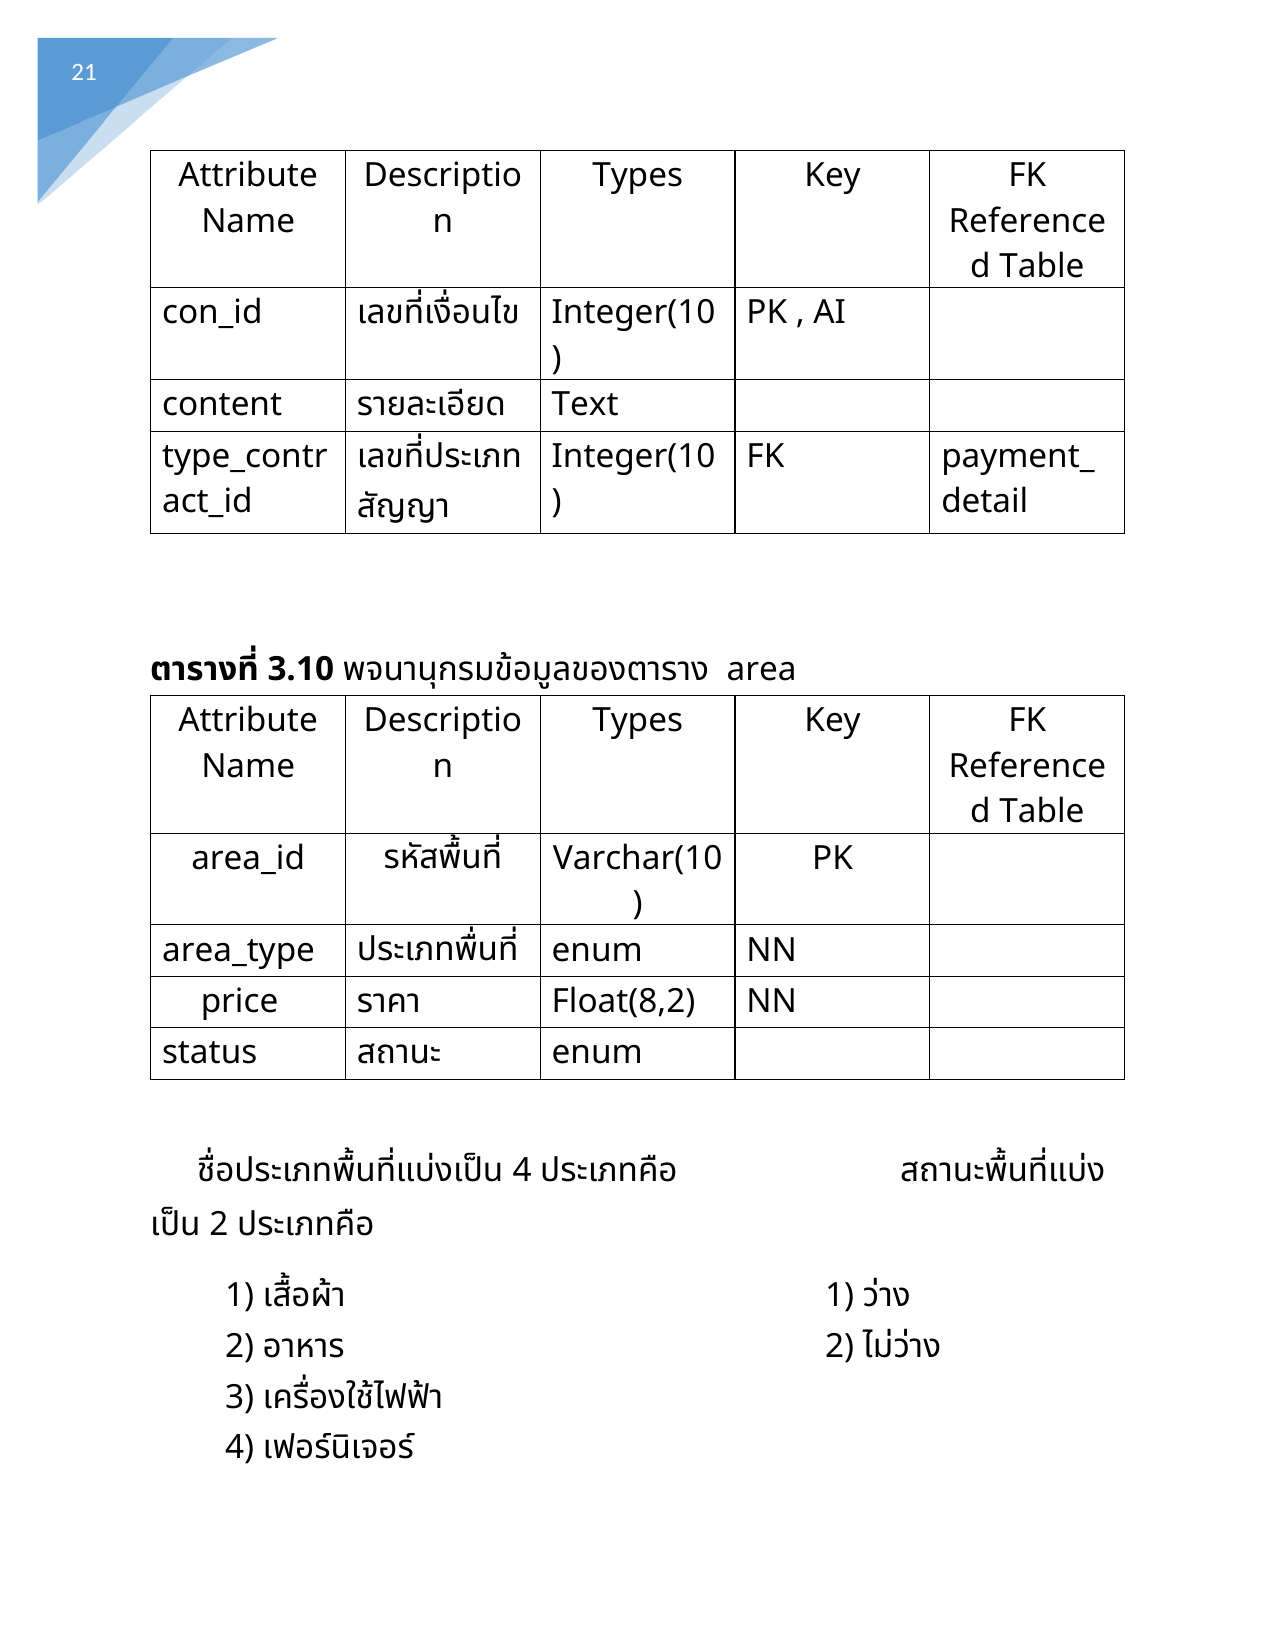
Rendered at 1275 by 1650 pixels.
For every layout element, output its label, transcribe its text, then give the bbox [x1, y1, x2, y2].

table_cell เลขที่เงื่อนไข [346, 288, 540, 379]
table_cell Text [541, 380, 734, 431]
list เฟอร์นิเจอร์ [225, 1423, 1125, 1474]
table_cell ราคา [346, 977, 540, 1027]
table_cell เลขที่ประเภทสัญญา [346, 432, 540, 532]
table_cell FK [736, 432, 929, 532]
text ชื่อประเภทพื้นที่แบ่งเป็น 4 ประเภทคือ สถานะพื้นที่แบ่งเป็น 2 ประเภทคือ [150, 1145, 1125, 1251]
table_cell content [151, 380, 345, 431]
table_header Description [346, 696, 540, 832]
table_header Key [736, 151, 929, 287]
table_cell con_id [151, 288, 345, 379]
table_cell รหัสพื้นที่ [346, 834, 540, 924]
table_cell [930, 925, 1124, 976]
table_header Key [736, 696, 929, 832]
table_header FK Referenced Table [930, 151, 1124, 287]
table_cell enum [541, 1028, 734, 1079]
table_header Description [346, 151, 540, 287]
table_cell [930, 288, 1124, 379]
list เสื้อผ้า 1) ว่าง [225, 1271, 1125, 1322]
table_cell [930, 380, 1124, 431]
table_cell area_id [151, 834, 345, 924]
table_header Attribute Name [151, 696, 345, 832]
table_cell ประเภทพื่นที่ [346, 925, 540, 976]
table_cell PK , AI [736, 288, 929, 379]
table_header Types [541, 151, 734, 287]
table_cell [736, 1028, 929, 1079]
picture [37, 37, 279, 206]
table_cell Integer(10) [541, 432, 734, 532]
table_cell Float(8,2) [541, 977, 734, 1027]
table_cell status [151, 1028, 345, 1079]
table_cell Integer(10) [541, 288, 734, 379]
table_cell payment_detail [930, 432, 1124, 532]
table_header FK Referenced Table [930, 696, 1124, 832]
table_header Types [541, 696, 734, 832]
table_cell [930, 977, 1124, 1027]
table_cell NN [736, 977, 929, 1027]
list อาหาร 2) ไม่ว่าง [225, 1322, 1125, 1372]
table_cell enum [541, 925, 734, 976]
text ตารางที่ 3.10 พจนานุกรมข้อมูลของตาราง area [150, 644, 1125, 695]
table_cell [930, 834, 1124, 924]
table_cell type_contract_id [151, 432, 345, 532]
table_cell price [151, 977, 345, 1027]
table_cell area_type [151, 925, 345, 976]
table_cell NN [736, 925, 929, 976]
table_cell Varchar(10) [541, 834, 734, 924]
table_header Attribute Name [151, 151, 345, 287]
table_cell PK [736, 834, 929, 924]
table_cell สถานะ [346, 1028, 540, 1079]
table_cell รายละเอียด [346, 380, 540, 431]
table_cell [736, 380, 929, 431]
list เครื่องใช้ไฟฟ้า [225, 1372, 1125, 1423]
table_cell [930, 1028, 1124, 1079]
